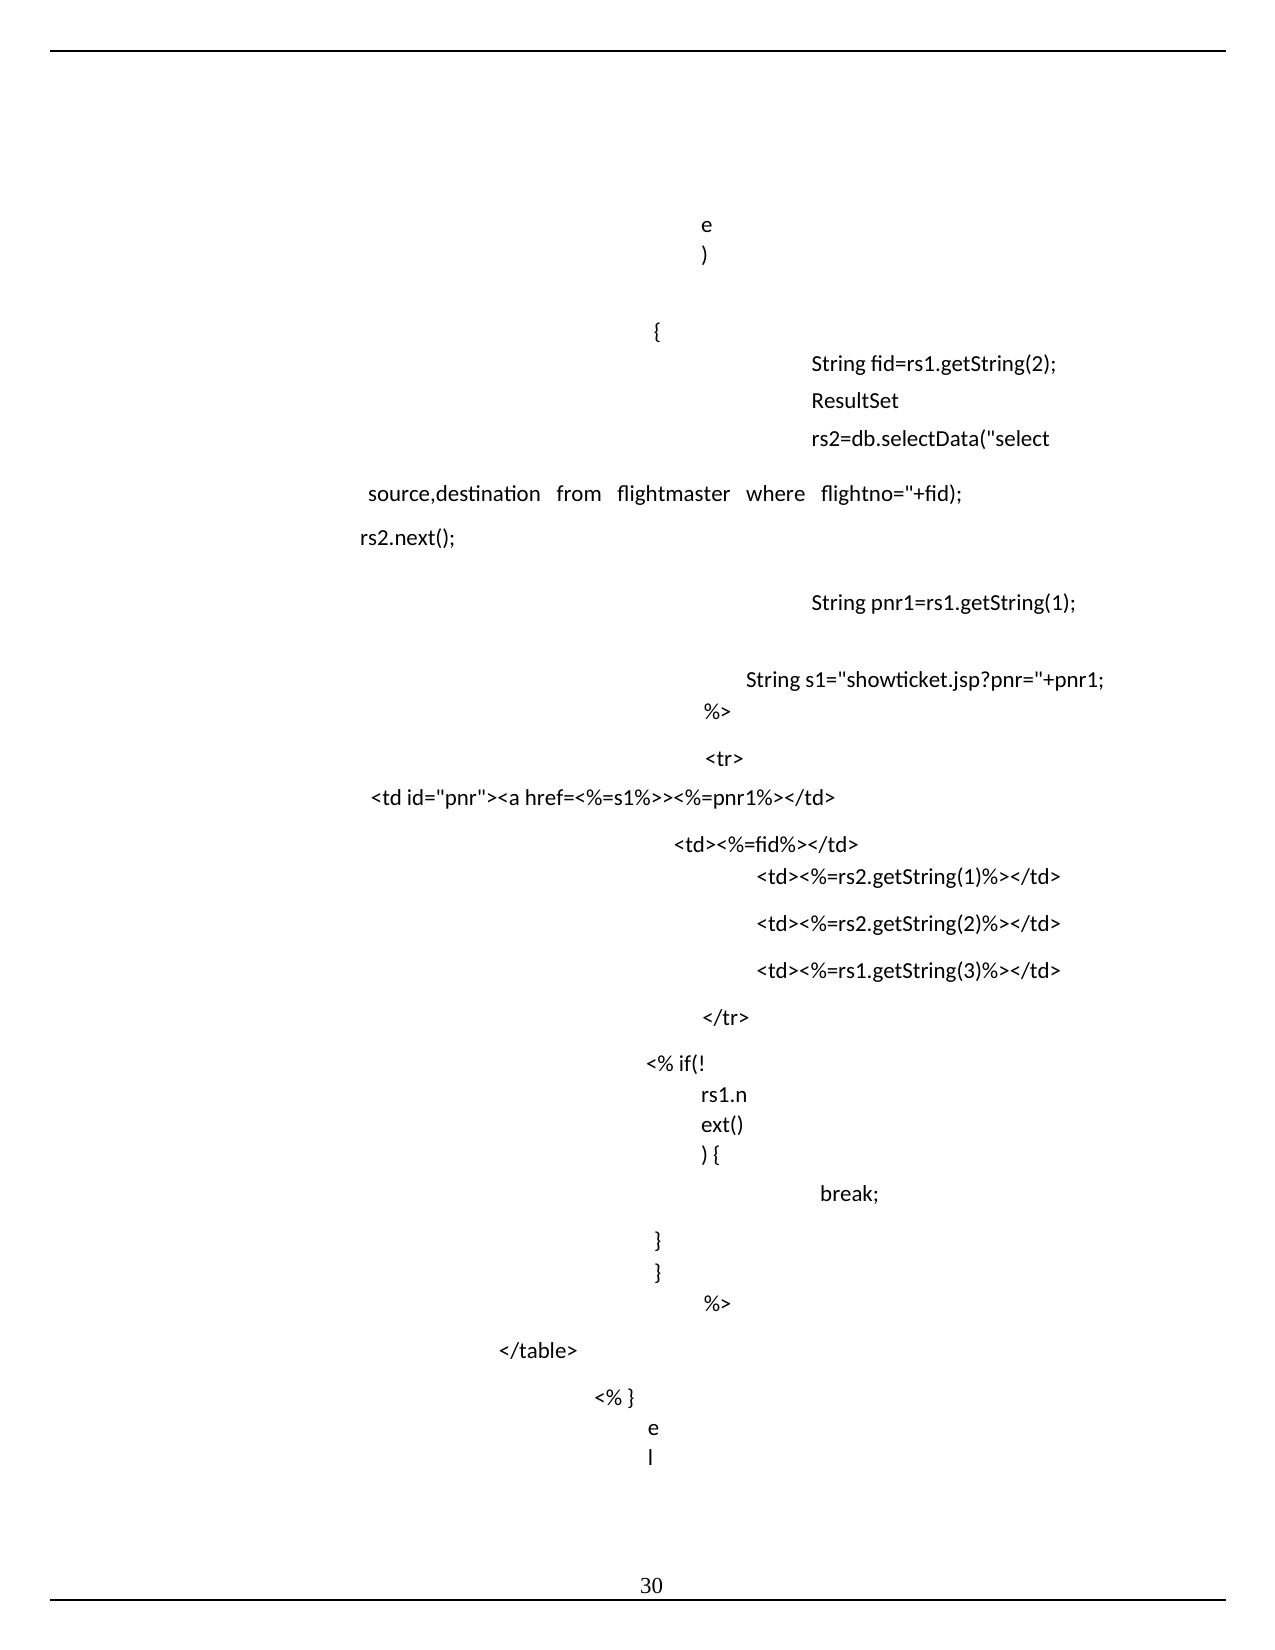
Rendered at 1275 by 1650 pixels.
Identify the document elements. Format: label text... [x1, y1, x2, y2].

text String fid=rs1.getString(2); ResultSet rs2=db.selectData("select [811, 349, 1124, 452]
text { [504, 317, 810, 345]
text <td><%=rs2.getString(1)%></td> [756, 862, 1124, 890]
text <% if(!rs1.next()) { [701, 1049, 750, 1168]
text source,destination from flightmaster where flightno="+fid); rs2.next(); [323, 479, 979, 553]
text <td><%=rs2.getString(2)%></td> [756, 909, 1124, 937]
text } [504, 1258, 811, 1286]
text %> [703, 697, 1124, 725]
text break; [210, 1179, 1125, 1207]
text <tr> [705, 744, 1124, 772]
text </tr> [702, 1003, 1124, 1031]
text } [504, 1226, 811, 1254]
text </table> [499, 1336, 1124, 1364]
text String pnr1=rs1.getString(1); [811, 588, 1124, 616]
text <td><%=fid%></td> [504, 830, 1028, 858]
text %> [703, 1289, 1124, 1317]
text <td id="pnr"><a href=<%=s1%>><%=pnr1%></td> [325, 783, 1124, 811]
text String s1="showticket.jsp?pnr="+pnr1; [210, 666, 1104, 693]
text <td><%=rs1.getString(3)%></td> [756, 956, 1124, 984]
